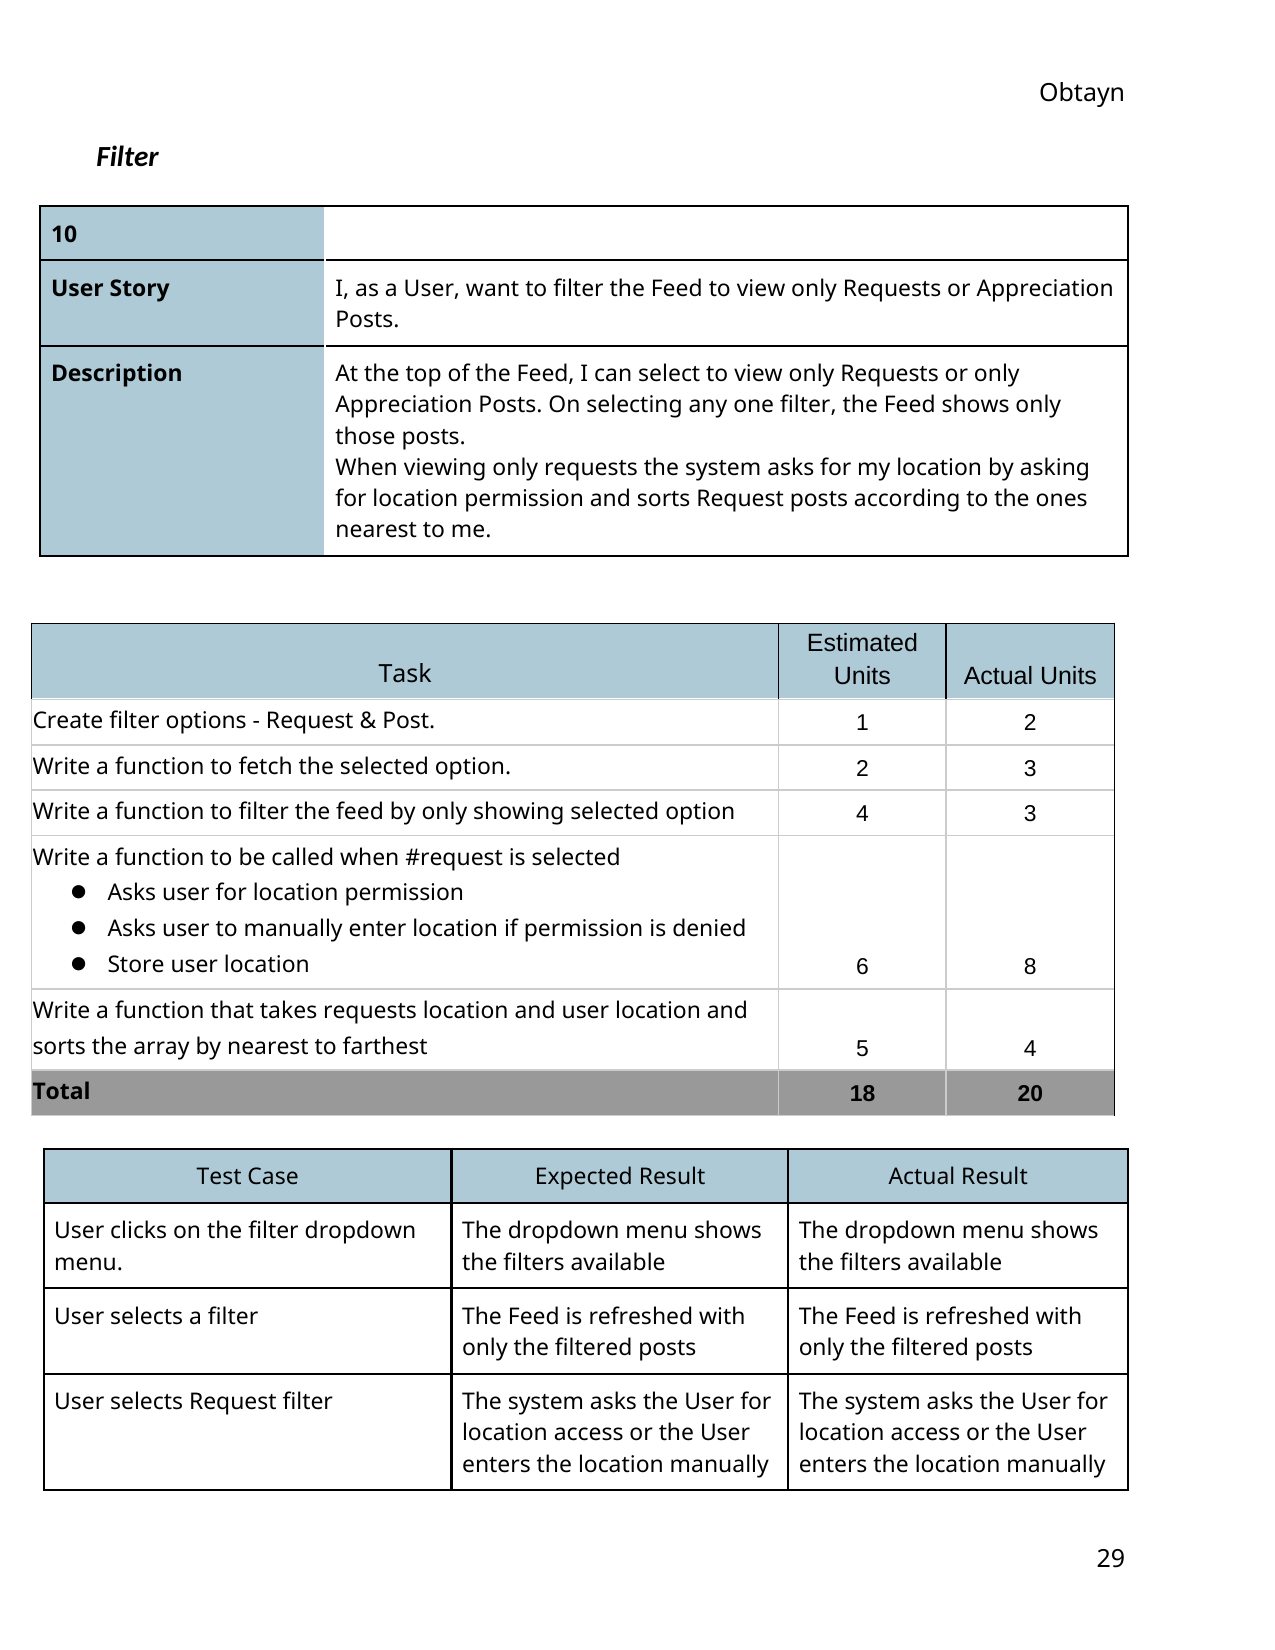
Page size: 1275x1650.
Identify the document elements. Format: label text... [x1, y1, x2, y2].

table_cell The system asks the User for location access or the User enters the location manually [453, 1375, 787, 1489]
table_cell I, as a User, want to filter the Feed to view only Requests or Appreciation Posts. [326, 261, 1127, 345]
table_cell 5 [779, 990, 945, 1069]
table_header Task [32, 624, 778, 698]
table_cell The Feed is refreshed with only the filtered posts [789, 1289, 1127, 1372]
table_header Estimated Units [779, 624, 945, 698]
table_cell The dropdown menu shows the filters available [789, 1204, 1127, 1287]
table_cell At the top of the Feed, I can select to view only Requests or only Appreciation Posts. On selecting any one filter, the Feed shows only those posts. When viewing only requests the system asks for my location by asking for location permission and sorts Request posts according to the ones nearest to me. [326, 347, 1127, 555]
subtitle Filter [96, 138, 1125, 174]
table_cell 2 [779, 746, 945, 789]
table_cell Write a function that takes requests location and user location and sorts the array by nearest to farthest [32, 990, 778, 1069]
table_cell Create filter options - Request & Post. [32, 700, 778, 744]
table_cell Description [41, 347, 324, 555]
table_cell User selects a filter [45, 1289, 450, 1372]
table_cell 3 [947, 791, 1114, 835]
table_cell 4 [779, 791, 945, 835]
table_cell 2 [947, 700, 1114, 744]
table_header Expected Result [453, 1150, 787, 1202]
table_cell 4 [947, 990, 1114, 1069]
table_cell 8 [947, 836, 1114, 988]
table_header Actual Units [947, 624, 1114, 698]
table_header Test Case [45, 1150, 450, 1202]
table_cell 20 [947, 1071, 1114, 1115]
table_cell Write a function to fetch the selected option. [32, 746, 778, 789]
table_cell User clicks on the filter dropdown menu. [45, 1204, 450, 1287]
table_header 10 [41, 207, 324, 259]
table_cell 3 [947, 746, 1114, 789]
table_cell User Story [41, 261, 324, 345]
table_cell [45, 1375, 450, 1489]
table_cell 6 [779, 836, 945, 988]
table_header Actual Result [789, 1150, 1127, 1202]
table_cell Write a function to be called when #request is selected Asks user for location permission Asks user to manually enter location if permission is denied Store user location [32, 836, 778, 988]
table_cell Total [32, 1071, 778, 1115]
table_cell The dropdown menu shows the filters available [453, 1204, 787, 1287]
table_cell The system asks the User for location access or the User enters the location manually [789, 1375, 1127, 1489]
table_cell 18 [779, 1071, 945, 1115]
table_header [326, 207, 1127, 259]
table_cell 1 [779, 700, 945, 744]
table_cell Write a function to filter the feed by only showing selected option [32, 791, 778, 835]
table_cell The Feed is refreshed with only the filtered posts [453, 1289, 787, 1372]
